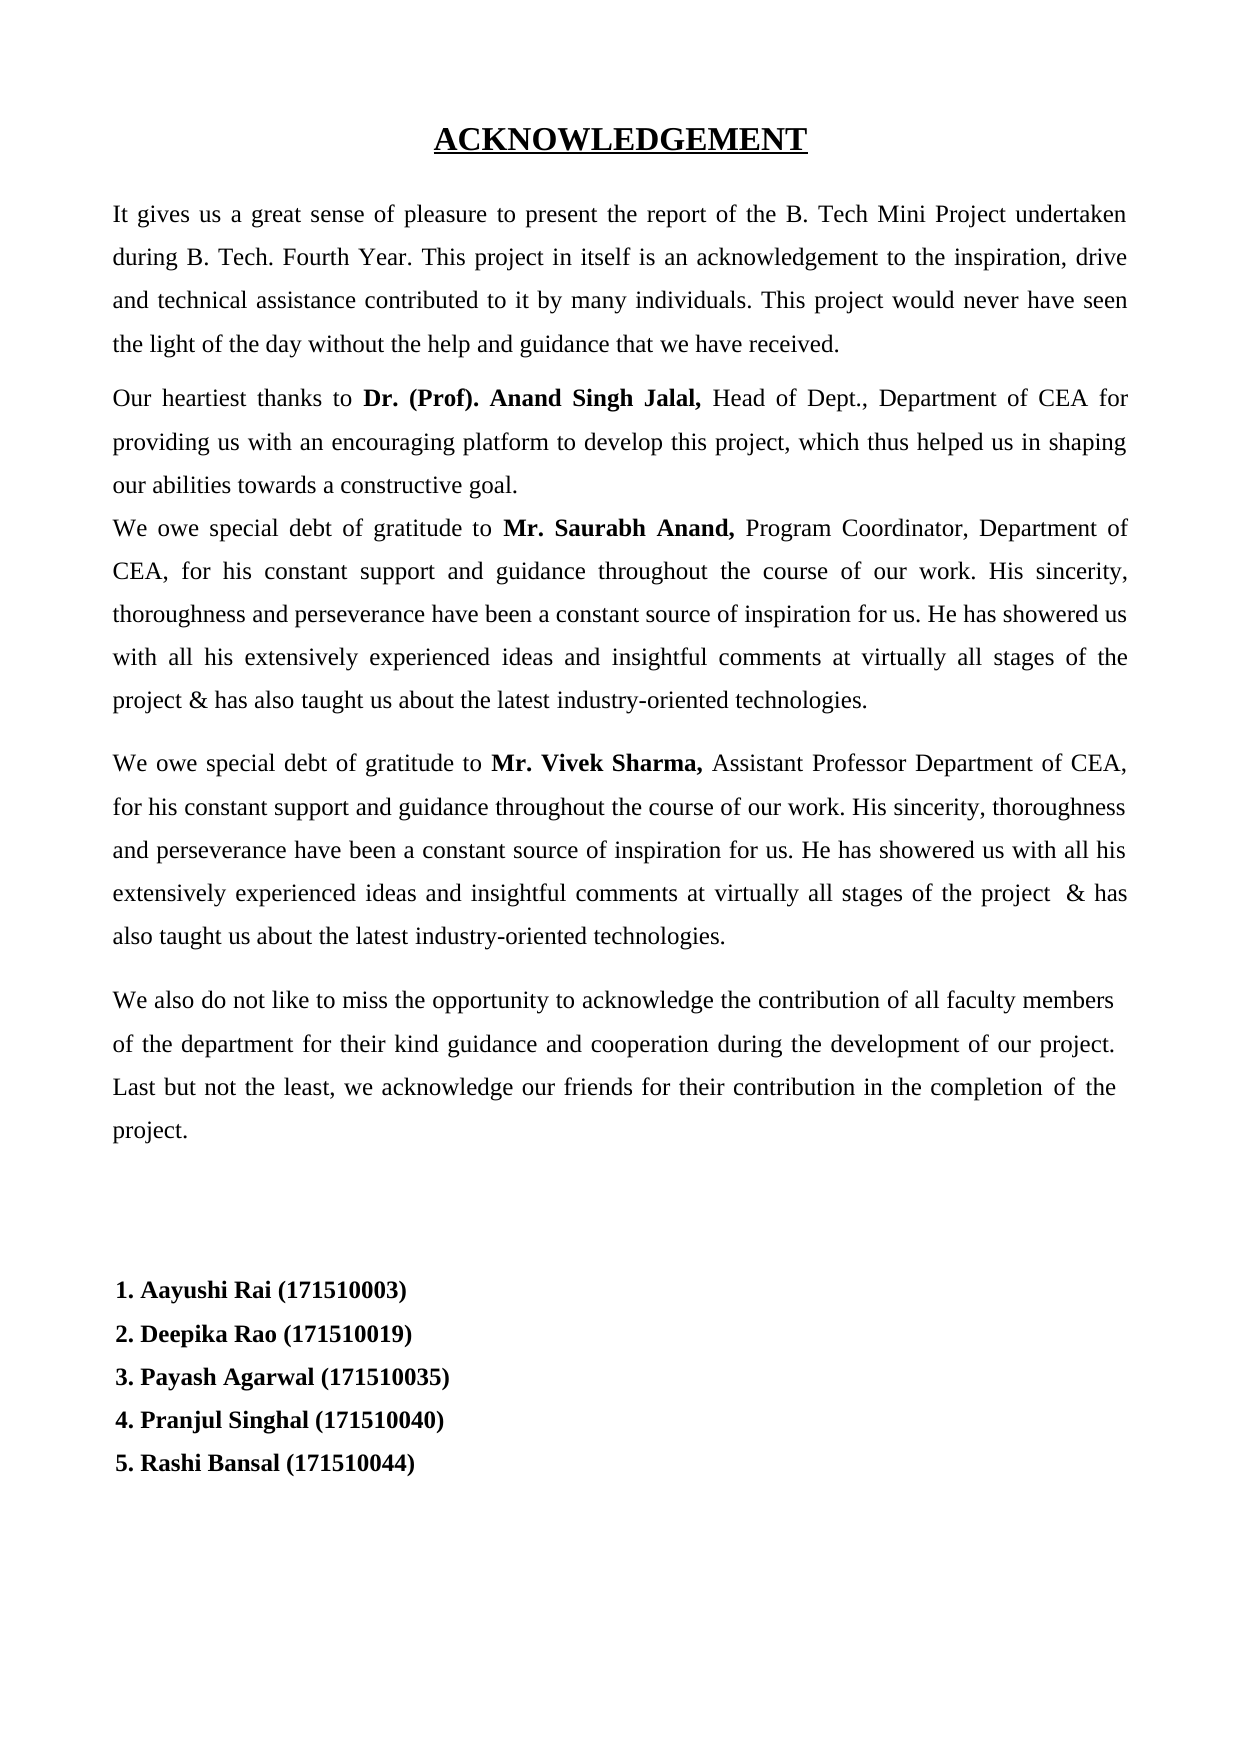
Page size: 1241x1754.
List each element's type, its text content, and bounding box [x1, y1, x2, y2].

text We also do not like to miss the opportunity to acknowledge the contribution of all faculty members of the department for their kind guidance and cooperation during the development of our project. Last but not the least, we acknowledge our friends for their contribution in the completion of the project. [112, 986, 1116, 1144]
text We owe special debt of gratitude to Mr. Vivek Sharma, Assistant Professor Department of CEA, for his constant support and guidance throughout the course of our work. His sincerity, thoroughness and perseverance have been a constant source of inspiration for us. He has showered us with all his extensively experienced ideas and insightful comments at virtually all stages of the project & has also taught us about the latest industry-oriented technologies. [112, 748, 1127, 950]
text 1. Aayushi Rai (171510003) [115, 1276, 1180, 1304]
text 4. Pranjul Singhal (171510040) [115, 1405, 1180, 1434]
text It gives us a great sense of pleasure to present the report of the B. Tech Mini Project undertaken during B. Tech. Fourth Year. This project in itself is an acknowledgement to the inspiration, drive and technical assistance contributed to it by many individuals. This project would never have seen the light of the day without the help and guidance that we have received. [112, 199, 1129, 357]
text We owe special debt of gratitude to Mr. Saurabh Anand, Program Coordinator, Department of CEA, for his constant support and guidance throughout the course of our work. His sincerity, thoroughness and perseverance have been a constant source of inspiration for us. He has showered us with all his extensively experienced ideas and insightful comments at virtually all stages of the project & has also taught us about the latest industry-oriented technologies. [112, 513, 1129, 714]
text ACKNOWLEDGEMENT [187, 119, 1053, 157]
text 2. Deepika Rao (171510019) [115, 1319, 1180, 1347]
text 3. Payash Agarwal (171510035) [115, 1362, 1180, 1391]
text Our heartiest thanks to Dr. (Prof). Anand Singh Jalal, Head of Dept., Department of CEA for providing us with an encouraging platform to develop this project, which thus helped us in shaping our abilities towards a constructive goal. [112, 383, 1129, 498]
text 5. Rashi Bansal (171510044) [115, 1448, 1180, 1477]
